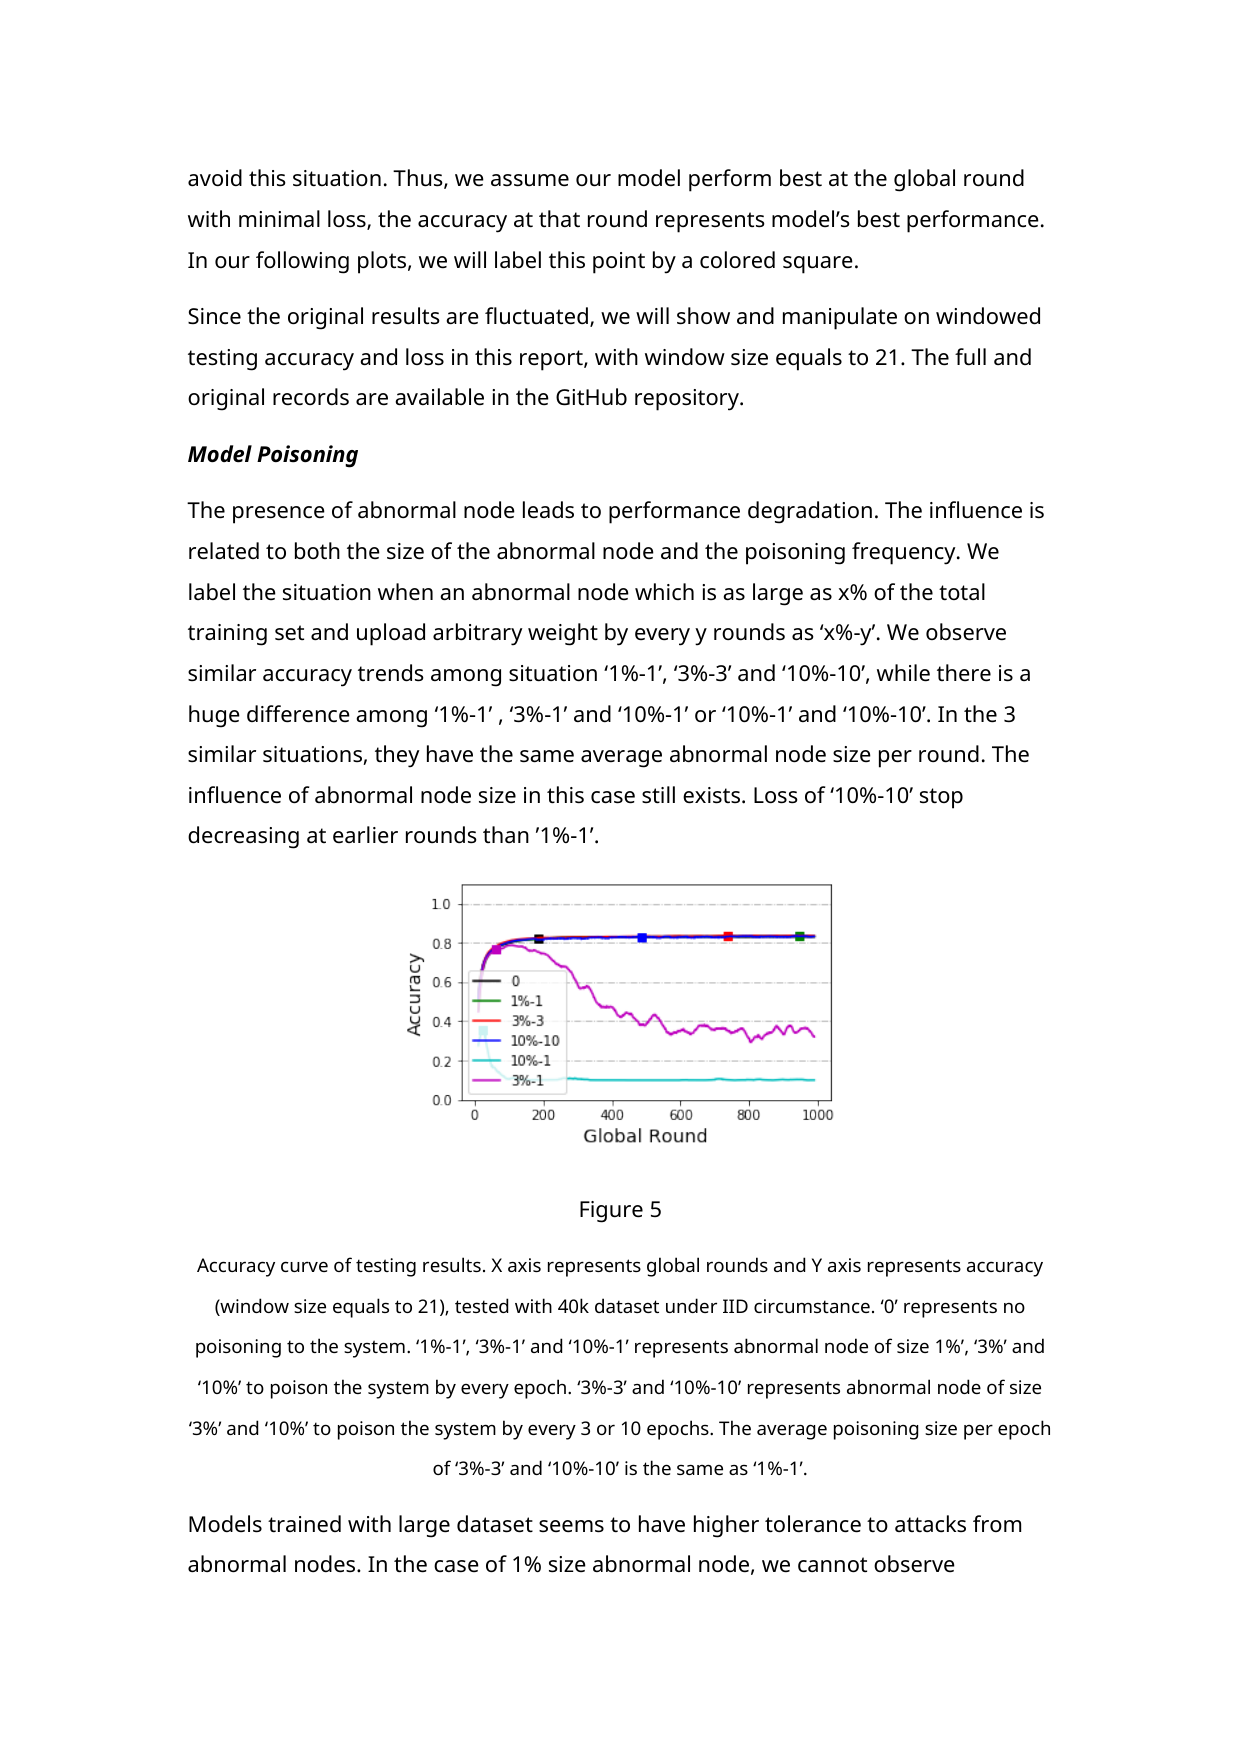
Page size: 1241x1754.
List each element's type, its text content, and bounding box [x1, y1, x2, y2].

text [187, 1507, 1053, 1581]
text The presence of abnormal node leads to performance degradation. The influence is related to both the size of the abnormal node and the poisoning frequency. We label the situation when an abnormal node which is as large as x% of the total training set and upload arbitrary weight by every y rounds as ‘x%-y’. We observe similar accuracy trends among situation ‘1%-1’, ‘3%-3’ and ‘10%-10’, while there is a huge difference among ‘1%-1’ , ‘3%-1’ and ‘10%-1’ or ‘10%-1’ and ‘10%-10’. In the 3 similar situations, they have the same average abnormal node size per round. The influence of abnormal node size in this case still exists. Loss of ‘10%-10’ stop decreasing at earlier rounds than ’1%-1’. [187, 494, 1053, 852]
text Since the original results are fluctuated, we will show and manipulate on windowed testing accuracy and loss in this report, with window size equals to 21. The full and original records are available in the GitHub repository. [187, 300, 1053, 413]
text Figure 5 [187, 1192, 1053, 1225]
picture [398, 875, 843, 1156]
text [187, 162, 1053, 276]
text Accuracy curve of testing results. X axis represents global rounds and Y axis represents accuracy (window size equals to 21), tested with 40k dataset under IID circumstance. ‘0’ represents no poisoning to the system. ‘1%-1’, ‘3%-1’ and ‘10%-1’ represents abnormal node of size 1%’, ‘3%’ and ‘10%’ to poison the system by every epoch. ‘3%-3’ and ‘10%-10’ represents abnormal node of size ‘3%’ and ‘10%’ to poison the system by every 3 or 10 epochs. The average poisoning size per epoch of ‘3%-3’ and ‘10%-10’ is the same as ‘1%-1’. [187, 1249, 1053, 1484]
text Model Poisoning [187, 438, 1053, 470]
